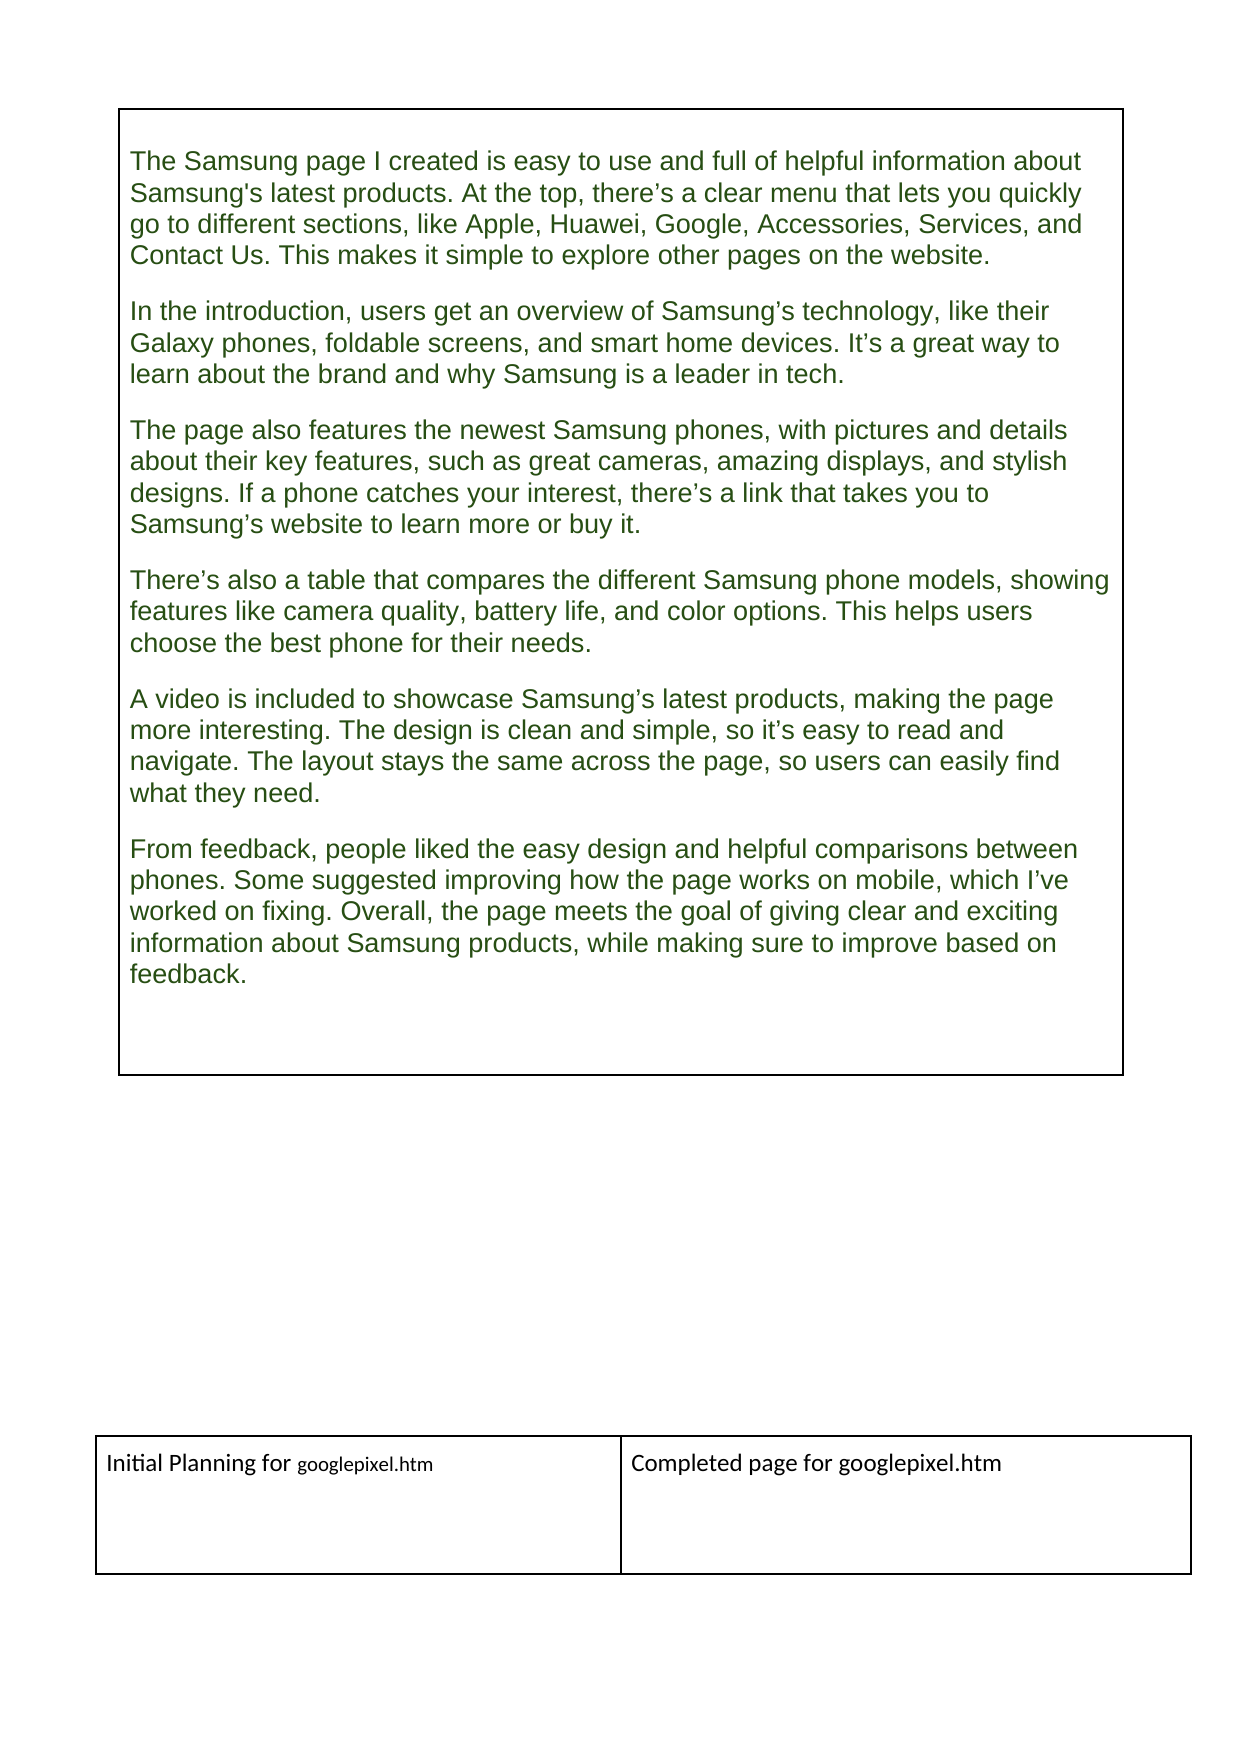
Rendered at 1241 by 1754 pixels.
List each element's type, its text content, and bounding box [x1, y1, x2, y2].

table_header The Samsung page I created is easy to use and full of helpful information about Samsung's latest products. At the top, there’s a clear menu that lets you quickly go to different sections, like Apple, Huawei, Google, Accessories, Services, and Contact Us. This makes it simple to explore other pages on the website. In the introduction, users get an overview of Samsung’s technology, like their Galaxy phones, foldable screens, and smart home devices. It’s a great way to learn about the brand and why Samsung is a leader in tech. The page also features the newest Samsung phones, with pictures and details about their key features, such as great cameras, amazing displays, and stylish designs. If a phone catches your interest, there’s a link that takes you to Samsung’s website to learn more or buy it. There’s also a table that compares the different Samsung phone models, showing features like camera quality, battery life, and color options. This helps users choose the best phone for their needs. A video is included to showcase Samsung’s latest products, making the page more interesting. The design is clean and simple, so it’s easy to read and navigate. The layout stays the same across the page, so users can easily find what they need. From feedback, people liked the easy design and helpful comparisons between phones. Some suggested improving how the page works on mobile, which I’ve worked on fixing. Overall, the page meets the goal of giving clear and exciting information about Samsung products, while making sure to improve based on feedback. [120, 110, 1122, 1073]
table_header Initial Planning for googlepixel.htm [97, 1437, 620, 1572]
table_header Completed page for googlepixel.htm [622, 1437, 1190, 1572]
